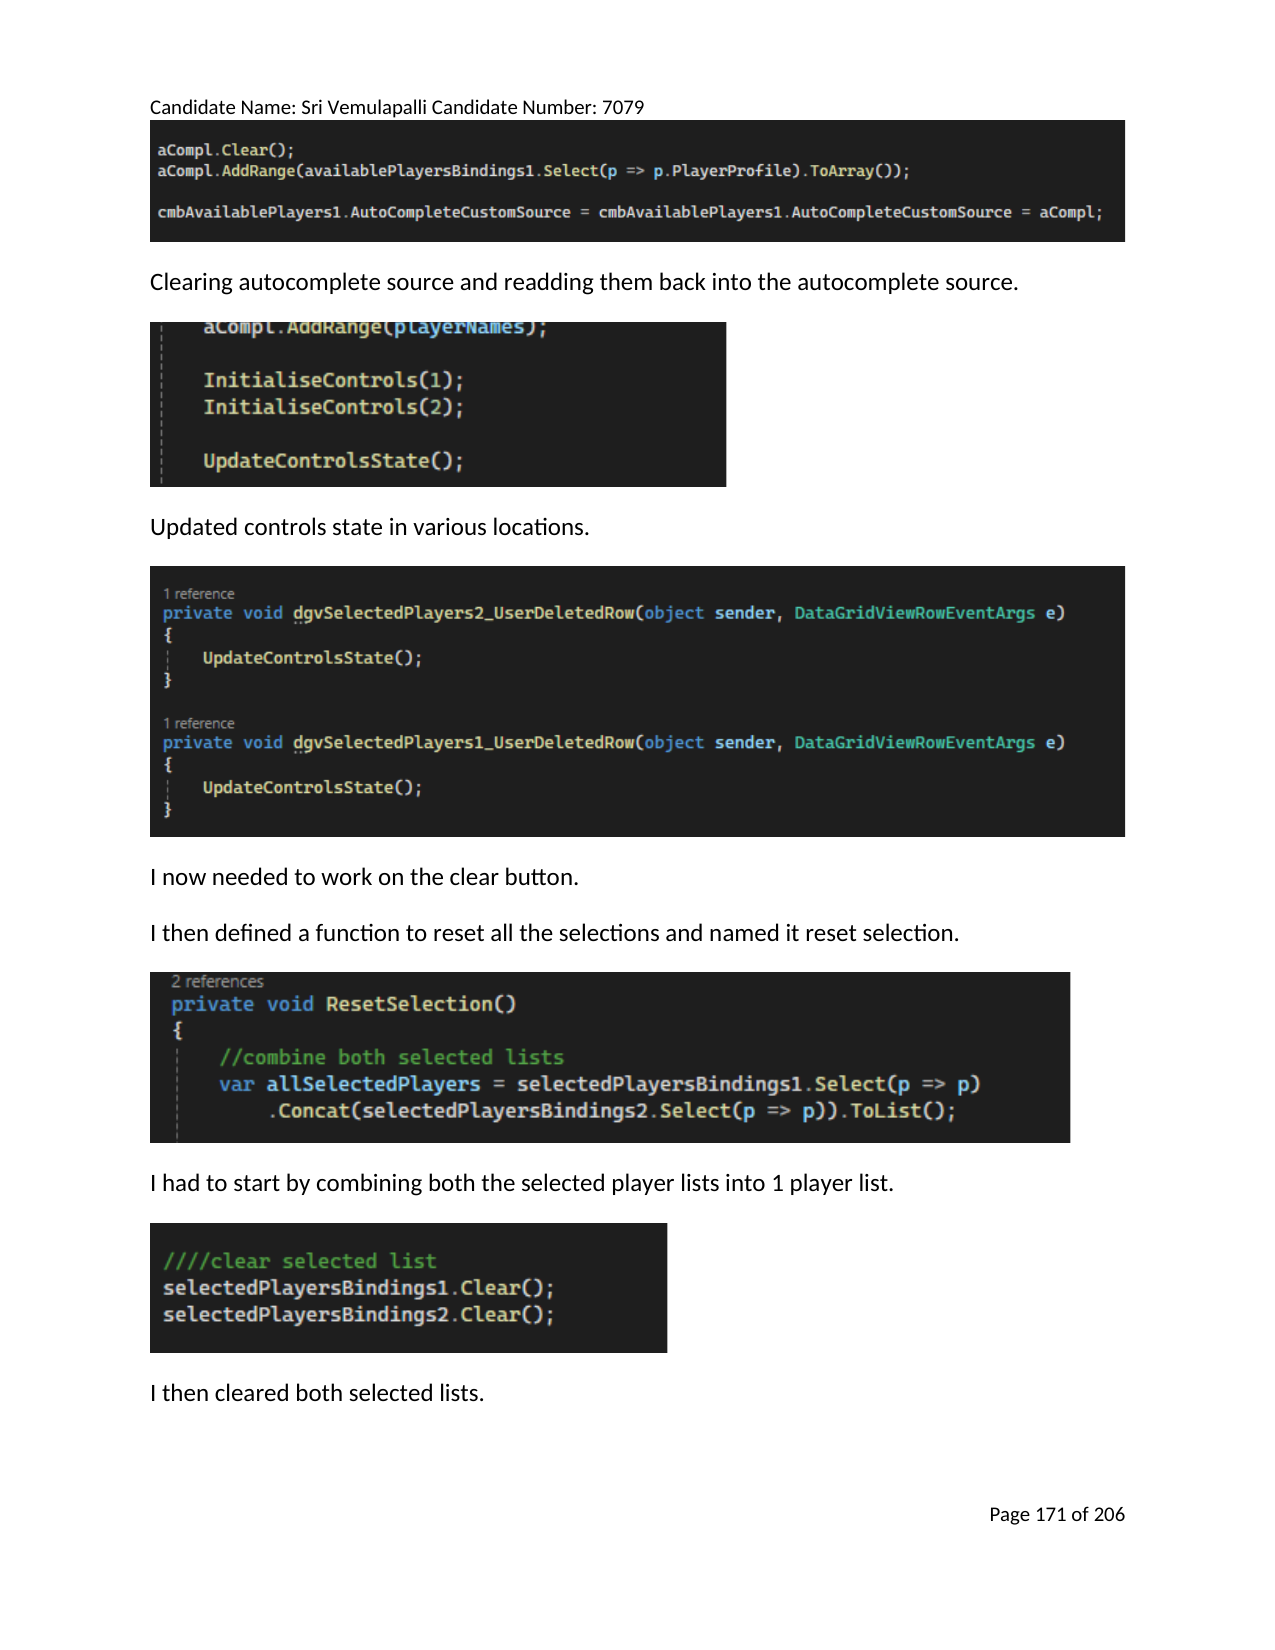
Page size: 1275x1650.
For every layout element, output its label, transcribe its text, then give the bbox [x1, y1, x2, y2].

text I then defined a function to reset all the selections and named it reset selection. [150, 917, 1125, 947]
picture [150, 972, 1071, 1143]
text Clearing autocomplete source and readding them back into the autocomplete source. [150, 266, 1125, 297]
text I then cleared both selected lists. [150, 1377, 1125, 1408]
picture [150, 566, 1125, 837]
text I now needed to work on the clear button. [150, 861, 1125, 891]
text I had to start by combining both the selected player lists into 1 player list. [150, 1167, 1125, 1198]
picture [150, 322, 727, 487]
picture [150, 120, 1125, 242]
text Updated controls state in various locations. [150, 511, 1125, 541]
picture [150, 1223, 668, 1353]
